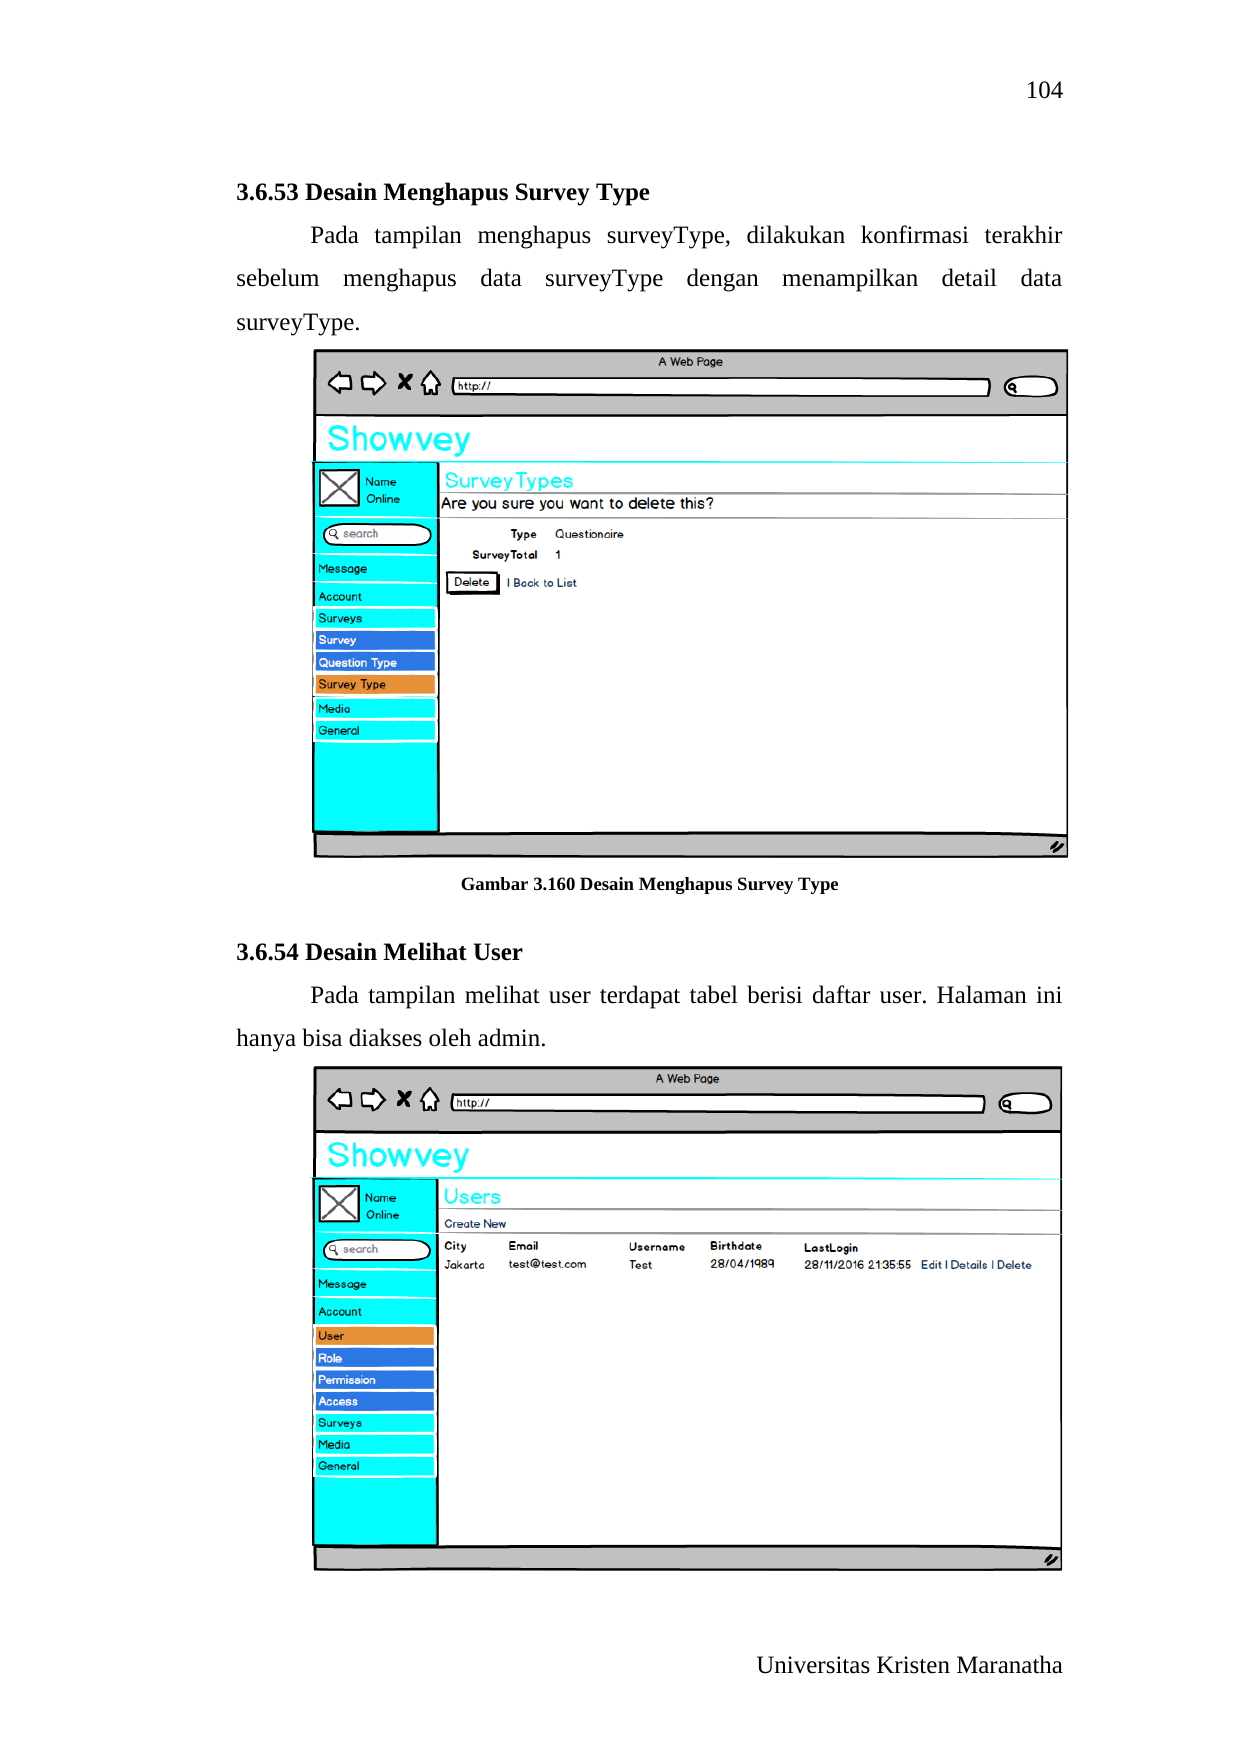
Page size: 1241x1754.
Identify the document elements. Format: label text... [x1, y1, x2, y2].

picture [310, 349, 1069, 858]
text Pada tampilan menghapus surveyType, dilakukan konfirmasi terakhir sebelum menghapus data surveyType dengan menampilkan detail data surveyType. [236, 220, 1063, 335]
text Pada tampilan melihat user terdapat tabel berisi daftar user. Halaman ini hanya bisa diakses oleh admin. [236, 980, 1063, 1052]
subtitle Desain Melihat User [236, 937, 1063, 966]
subtitle Desain Menghapus Survey Type [236, 177, 1063, 206]
picture [310, 1066, 1063, 1571]
